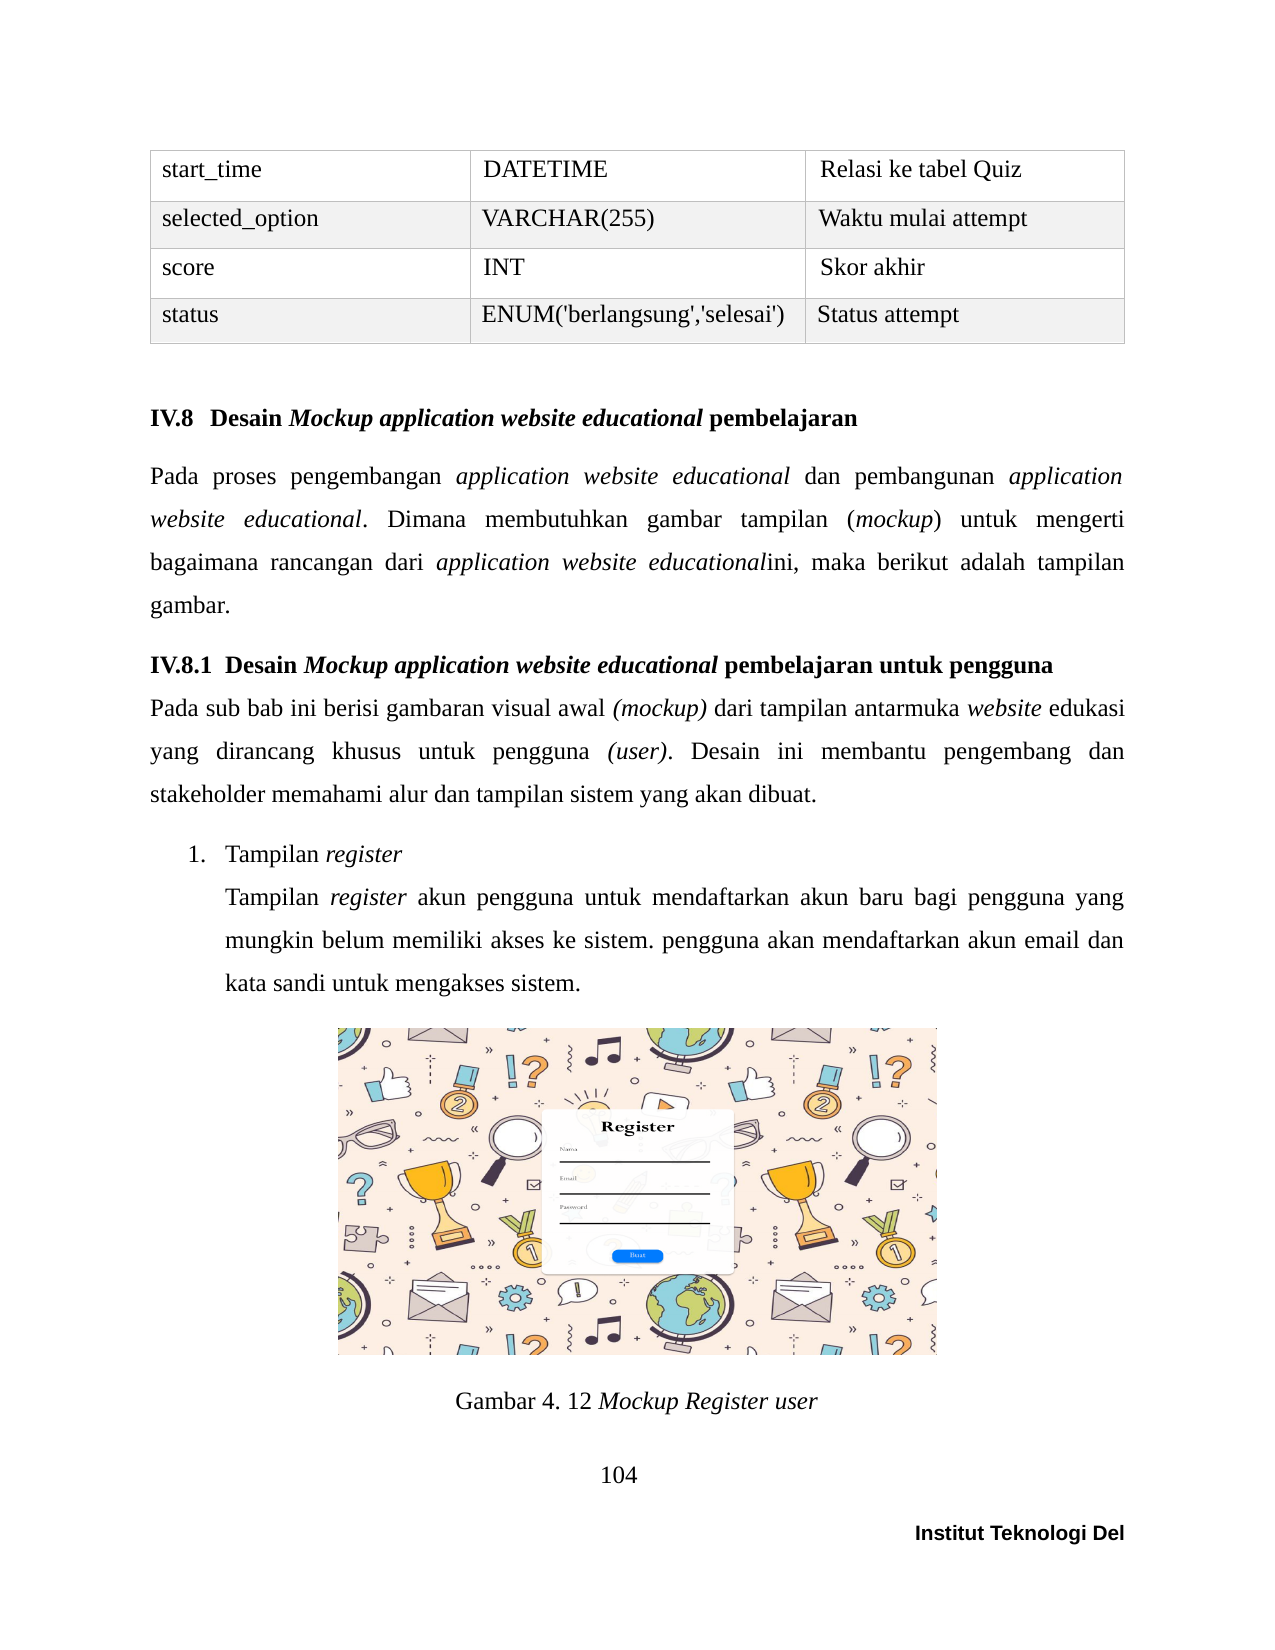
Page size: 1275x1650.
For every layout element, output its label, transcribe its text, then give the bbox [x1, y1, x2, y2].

table_cell selected_option [151, 202, 470, 248]
table_cell start_time [151, 151, 470, 201]
subtitle Desain Mockup application website educational pembelajaran untuk pengguna [150, 650, 1125, 679]
picture [338, 1028, 937, 1355]
table_cell [471, 151, 805, 201]
table_cell Status attempt [806, 299, 1124, 342]
table_cell [806, 249, 1124, 298]
table_cell ENUM('berlangsung','selesai') [471, 299, 805, 342]
table_cell VARCHAR(255) [471, 202, 805, 248]
subtitle Desain Mockup application website educational pembelajaran [150, 403, 1125, 432]
table_cell [806, 202, 1124, 248]
text Pada sub bab ini berisi gambaran visual awal (mockup) dari tampilan antarmuka website edukasi yang dirancang khusus untuk pengguna (user). Desain ini membantu pengembang dan stakeholder memahami alur dan tampilan sistem yang akan dibuat. [150, 693, 1125, 808]
table_cell status [151, 299, 470, 342]
text Gambar 4. 12 Mockup Register user [150, 1386, 1125, 1415]
list Tampilan register [187, 839, 1125, 868]
text Pada proses pengembangan application website educational dan pembangunan application website educational. Dimana membutuhkan gambar tampilan (mockup) untuk mengerti bagaimana rancangan dari application website educationalini, maka berikut adalah tampilan gambar. [150, 461, 1125, 619]
list Tampilan register akun pengguna untuk mendaftarkan akun baru bagi pengguna yang mungkin belum memiliki akses ke sistem. pengguna akan mendaftarkan akun email dan kata sandi untuk mengakses sistem. [225, 882, 1125, 997]
table_cell score [151, 249, 470, 298]
table_cell [471, 249, 805, 298]
table_cell [806, 151, 1124, 201]
